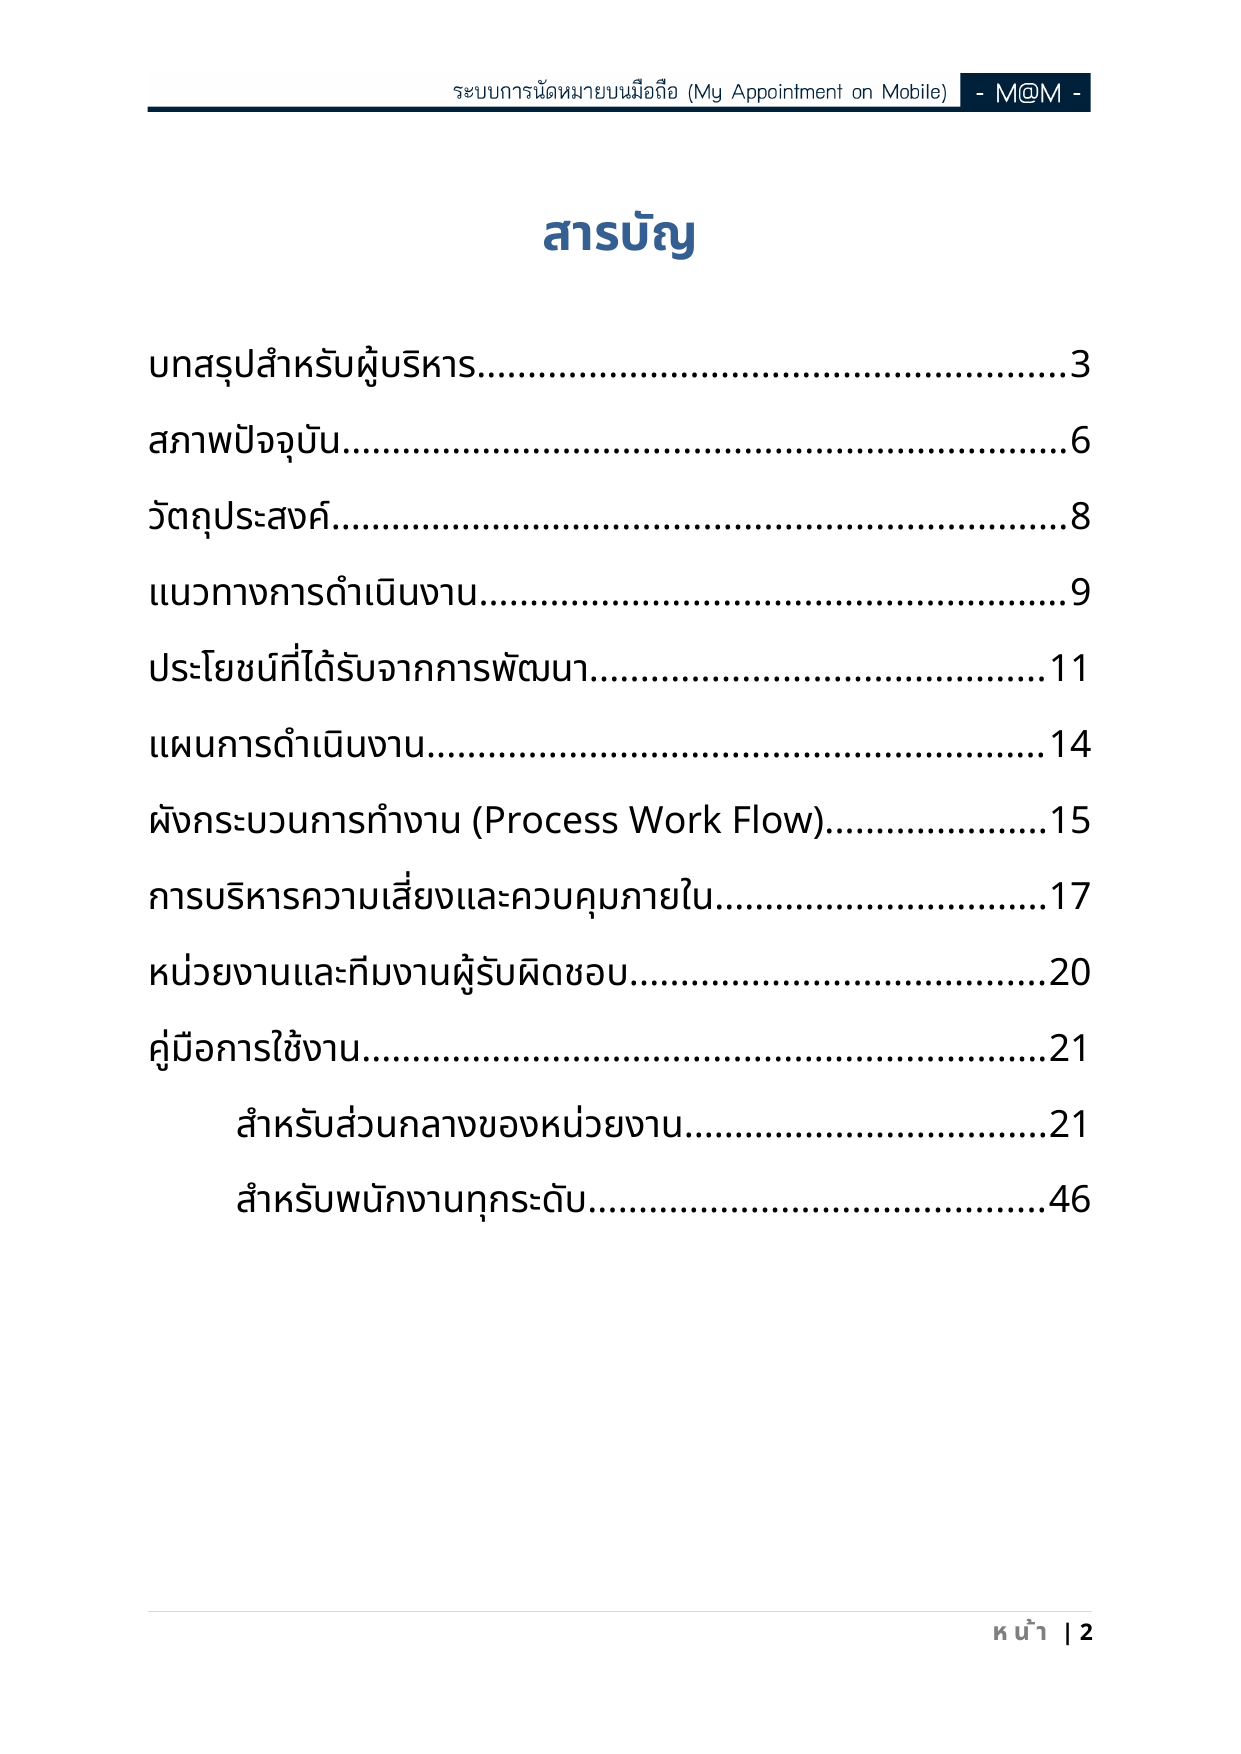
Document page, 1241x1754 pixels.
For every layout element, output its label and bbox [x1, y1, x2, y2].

picture [147, 73, 1091, 112]
